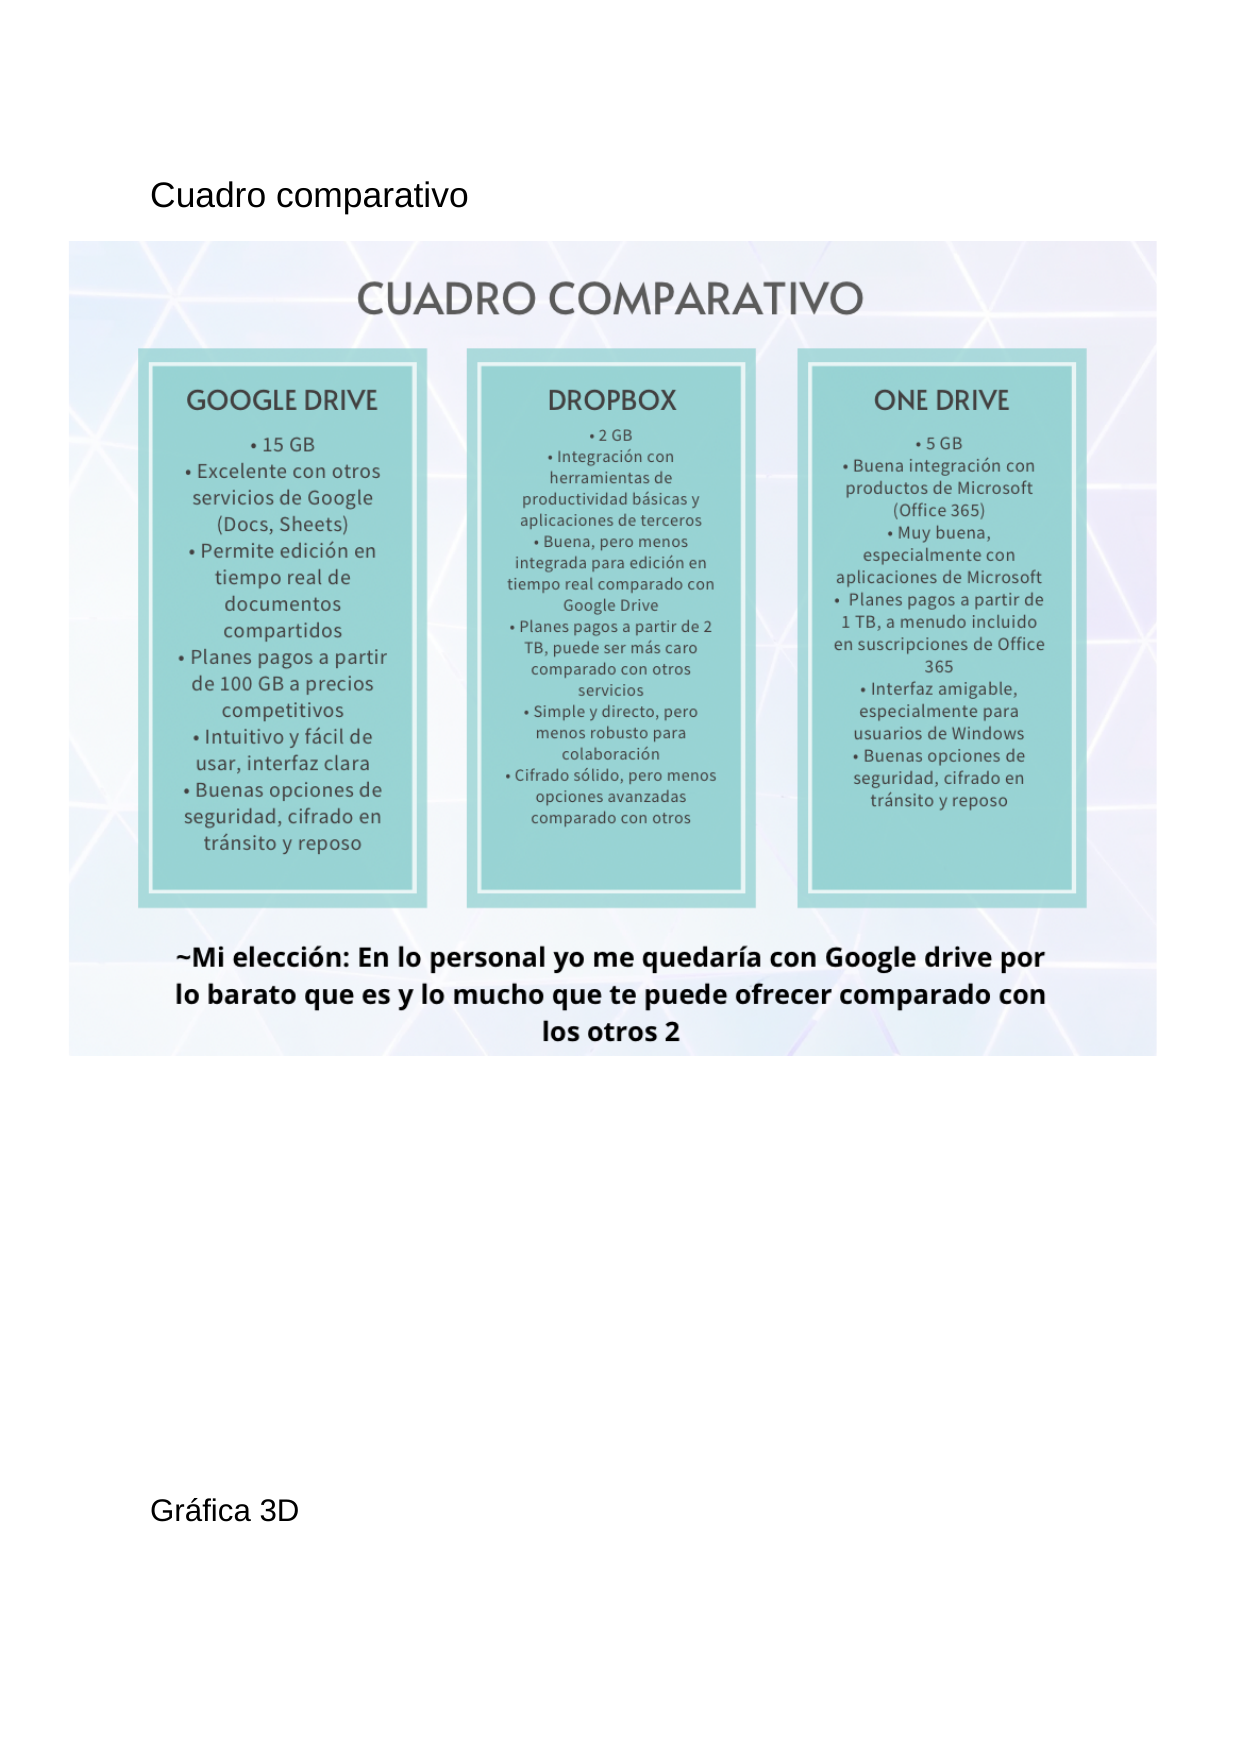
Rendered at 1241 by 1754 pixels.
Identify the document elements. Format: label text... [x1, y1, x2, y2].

text Gráfica 3D [150, 1492, 1090, 1528]
picture [68, 241, 1157, 1056]
text Cuadro comparativo [150, 174, 1090, 215]
